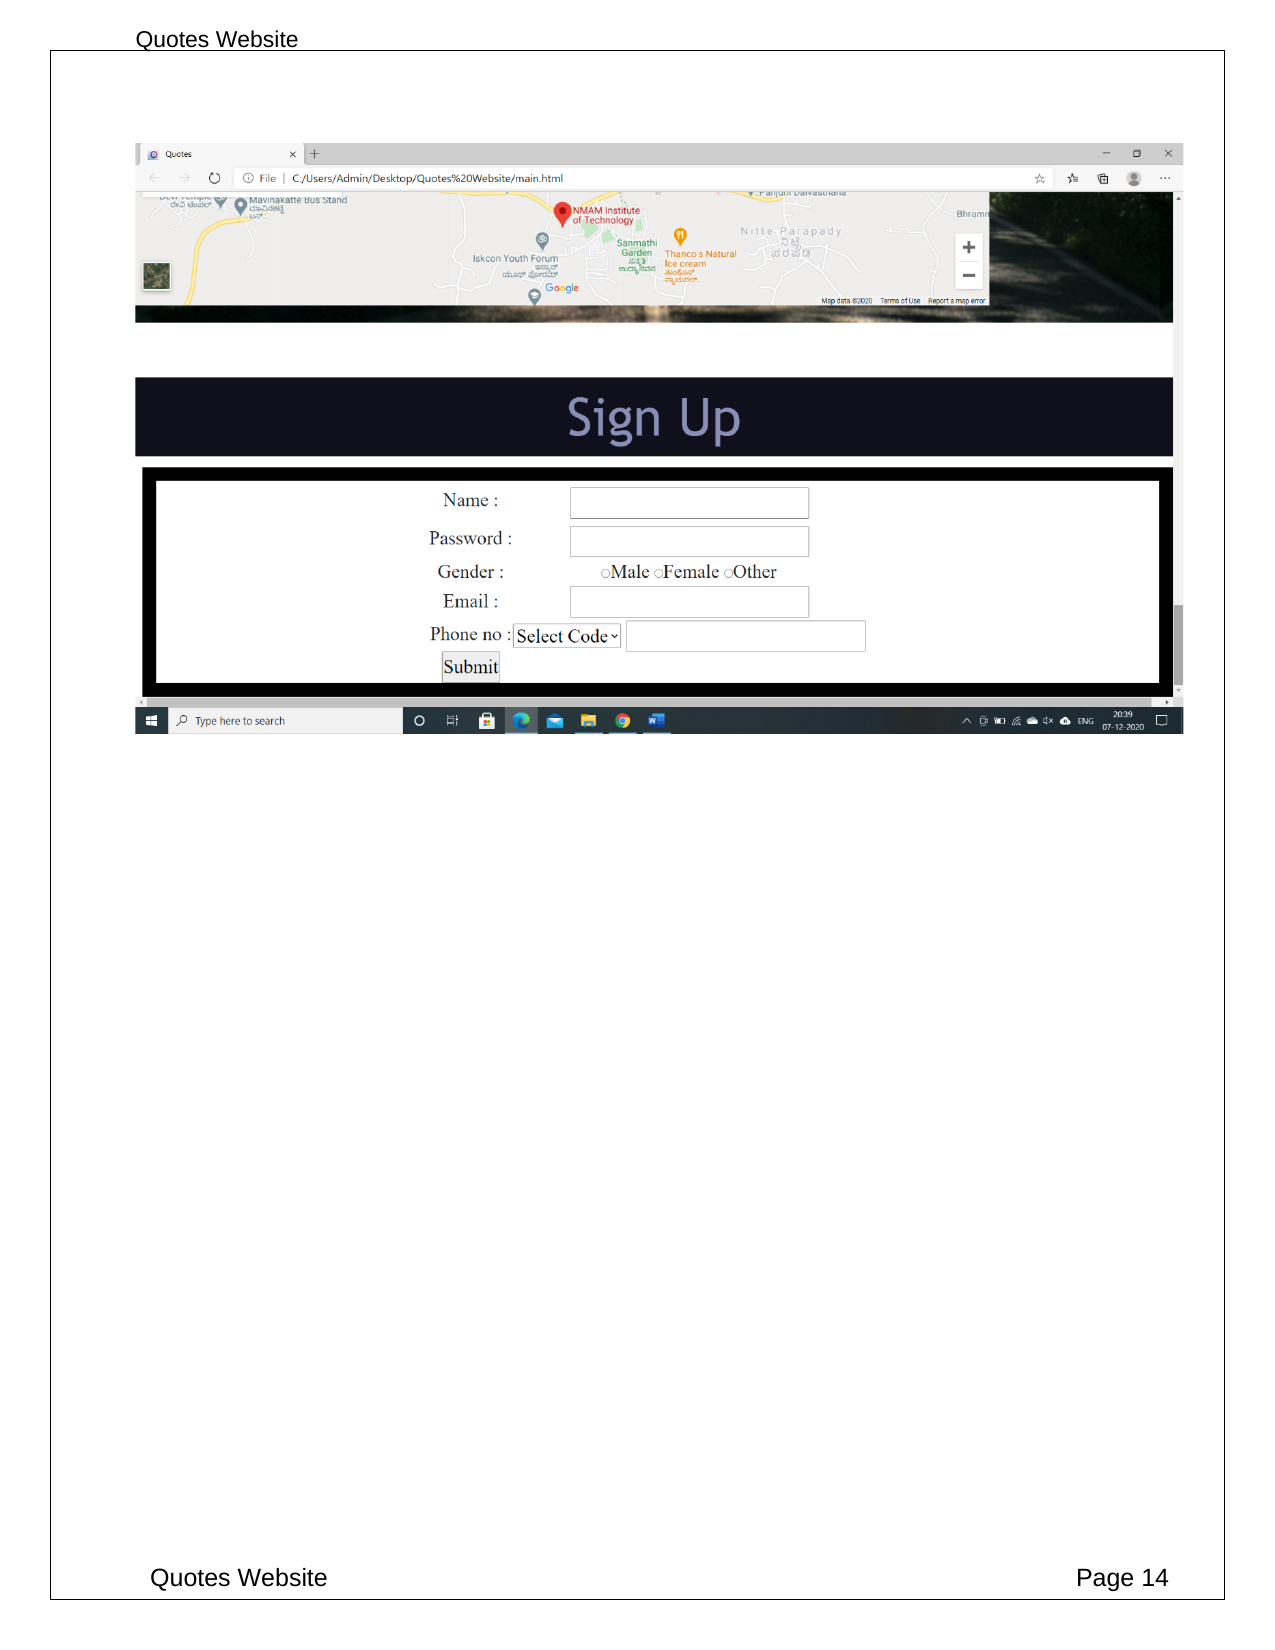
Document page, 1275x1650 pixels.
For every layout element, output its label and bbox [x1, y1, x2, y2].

picture [135, 143, 1184, 734]
